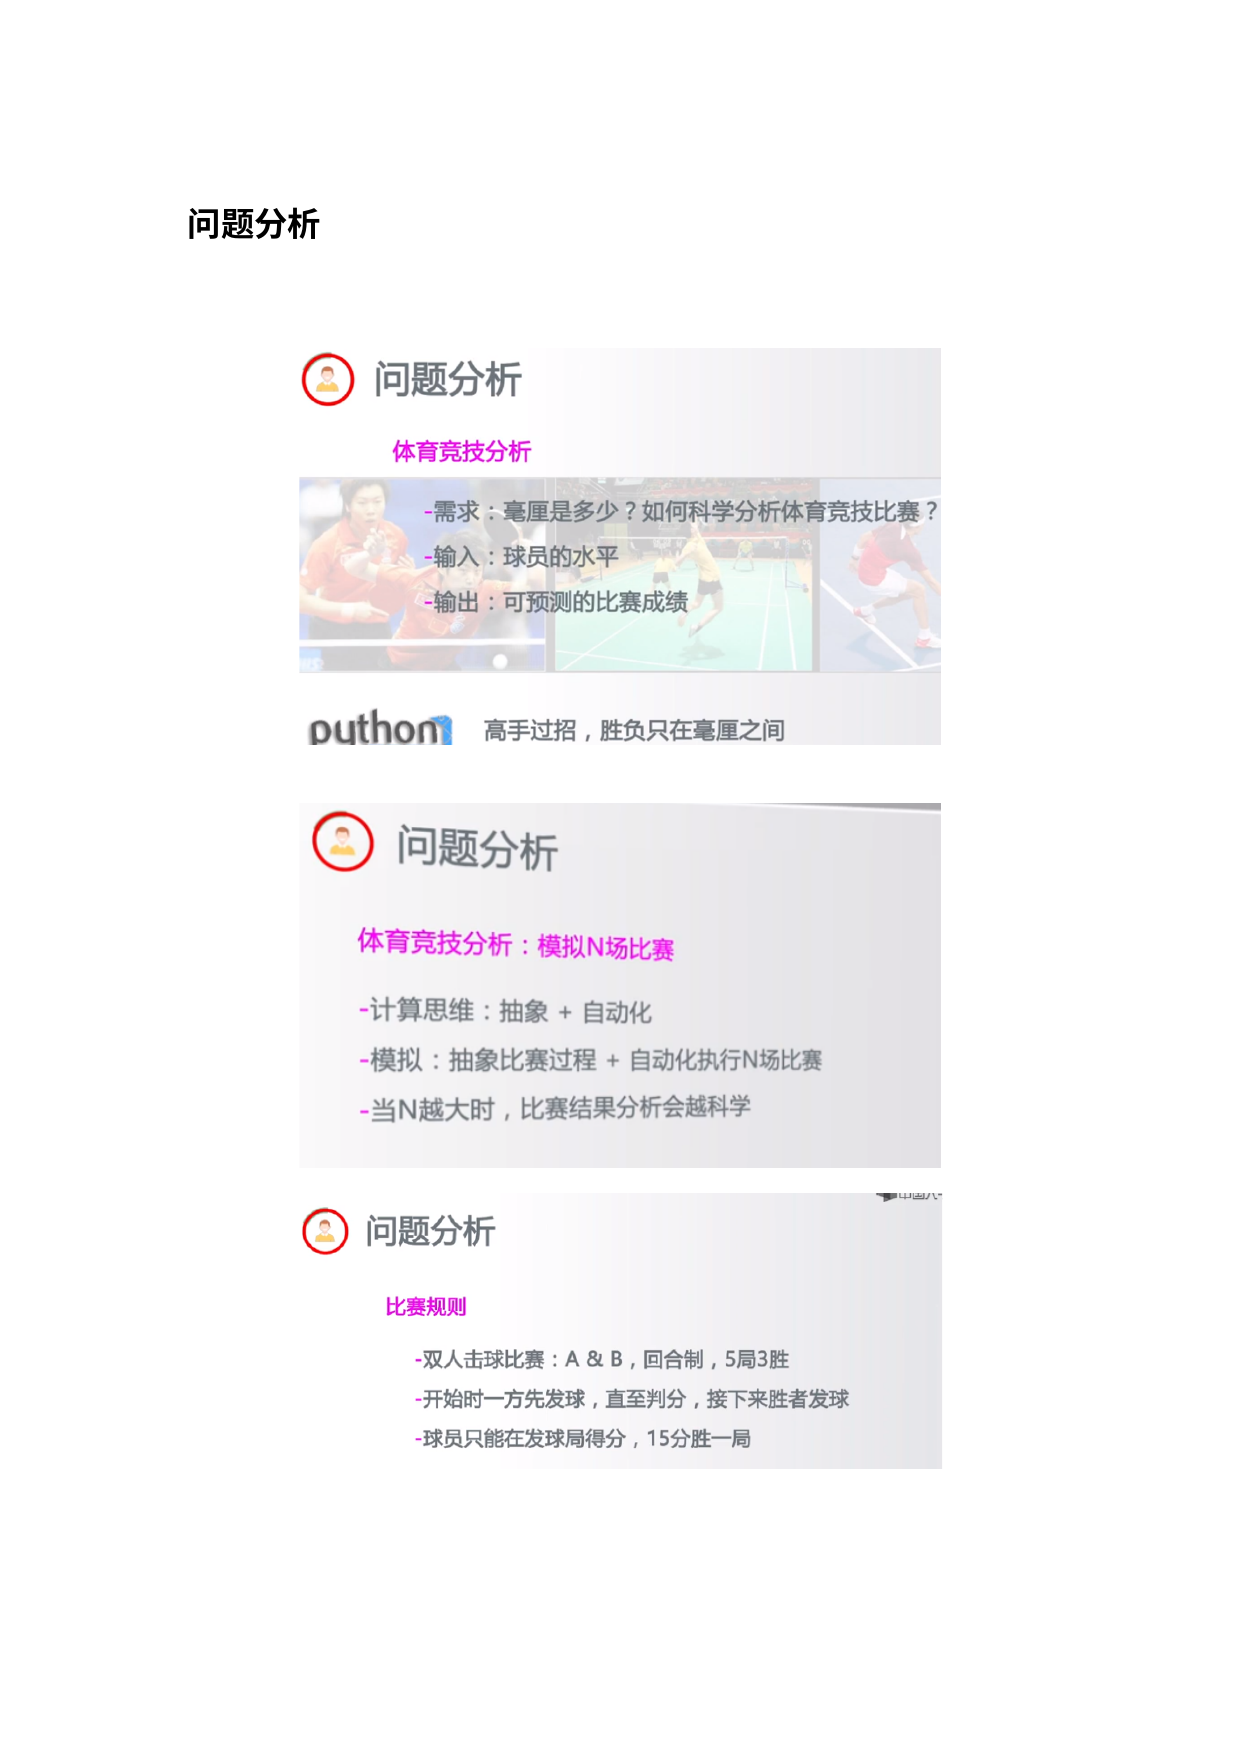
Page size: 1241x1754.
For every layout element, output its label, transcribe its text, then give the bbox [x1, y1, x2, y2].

subtitle 问题分析 [187, 189, 1053, 254]
picture [299, 803, 941, 1168]
picture [298, 1193, 943, 1469]
picture [299, 348, 941, 745]
